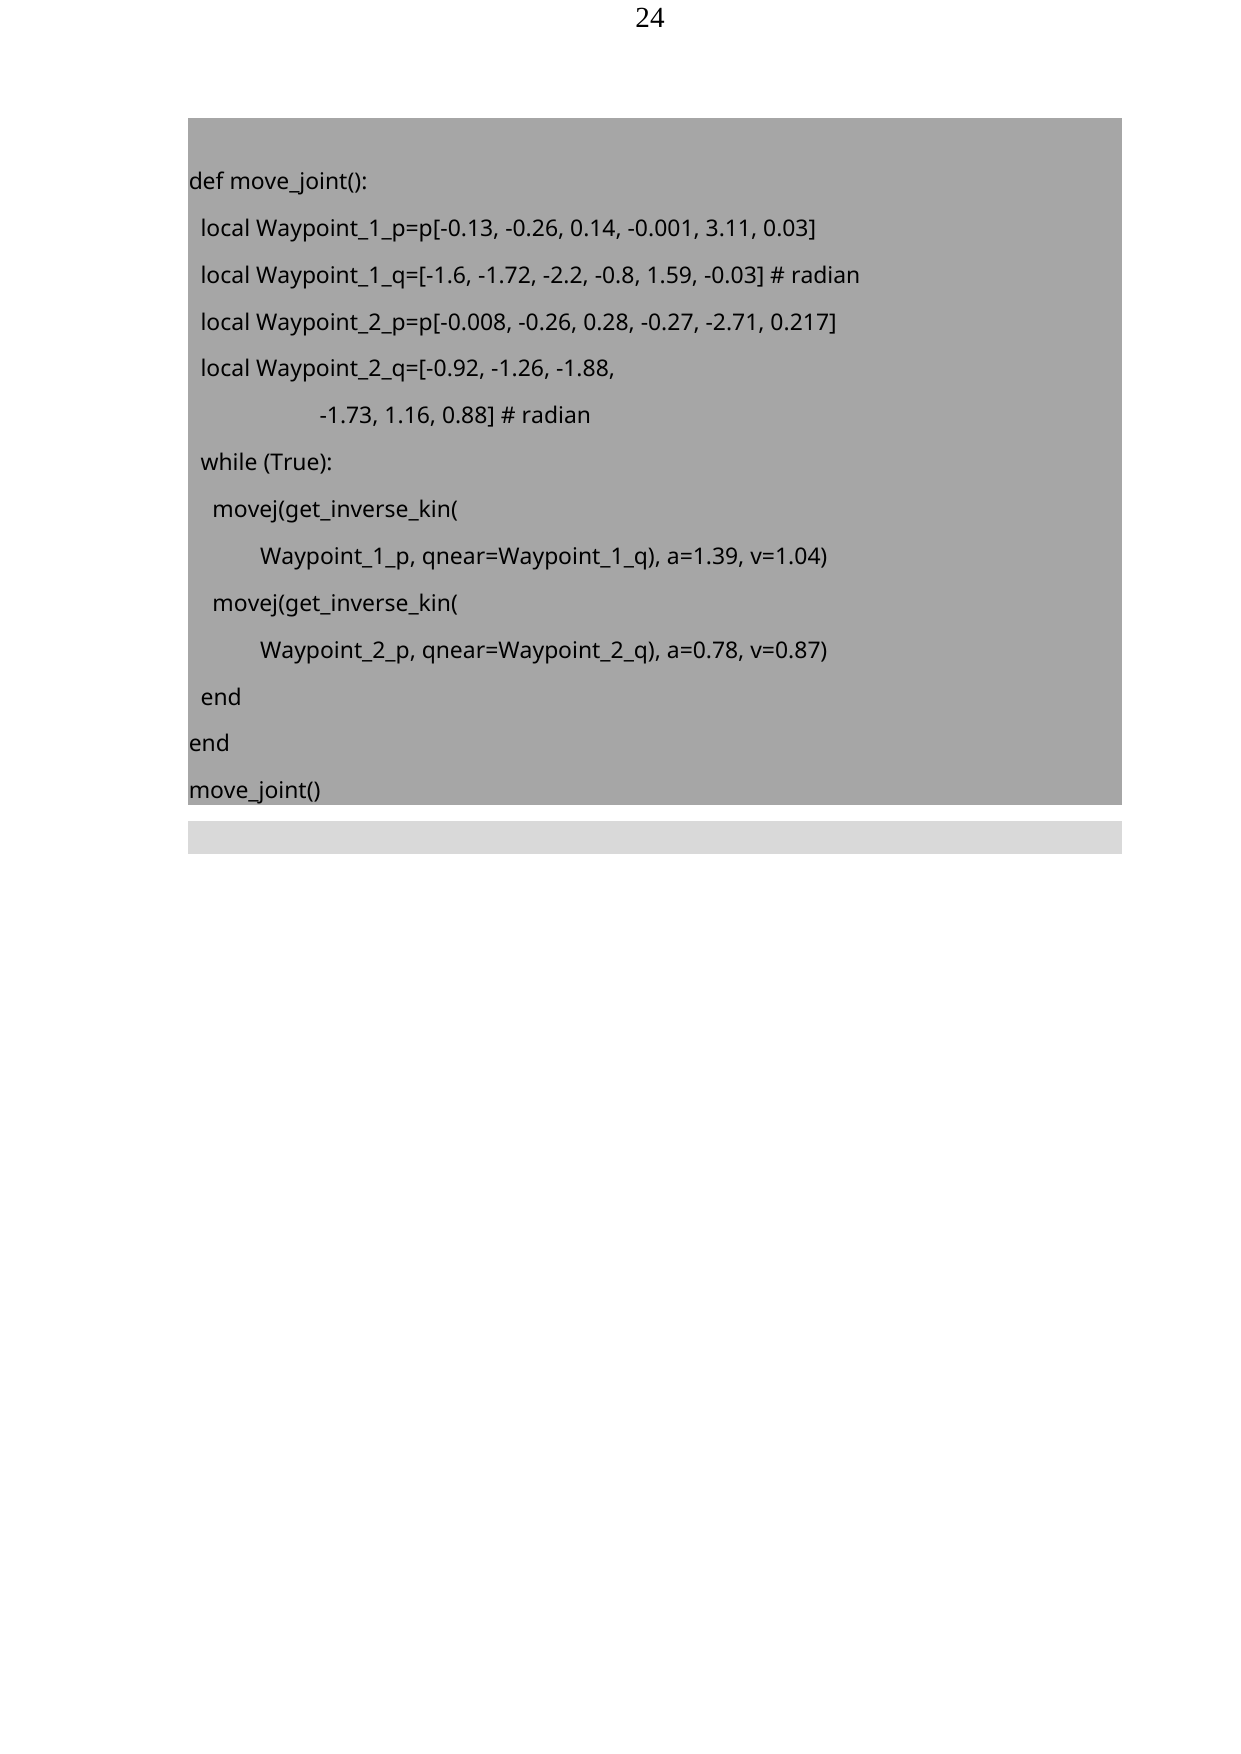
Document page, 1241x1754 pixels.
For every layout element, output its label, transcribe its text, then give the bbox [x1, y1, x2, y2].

text end [188, 727, 1122, 758]
text def move_joint(): [188, 165, 1122, 196]
text local Waypoint_2_p=p[-0.008, -0.26, 0.28, -0.27, -2.71, 0.217] [188, 305, 1122, 337]
text movej(get_inverse_kin( [188, 493, 1122, 524]
text -1.73, 1.16, 0.88] # radian [188, 399, 1122, 430]
text local Waypoint_2_q=[-0.92, -1.26, -1.88, [188, 352, 1122, 383]
text movej(get_inverse_kin( [188, 587, 1122, 618]
text local Waypoint_1_q=[-1.6, -1.72, -2.2, -0.8, 1.59, -0.03] # radian [188, 258, 1122, 290]
text while (True): [188, 446, 1122, 477]
text move_joint() [188, 774, 1122, 805]
text Waypoint_1_p, qnear=Waypoint_1_q), a=1.39, v=1.04) [188, 540, 1122, 571]
text local Waypoint_1_p=p[-0.13, -0.26, 0.14, -0.001, 3.11, 0.03] [188, 212, 1122, 243]
text end [188, 680, 1122, 712]
text Waypoint_2_p, qnear=Waypoint_2_q), a=0.78, v=0.87) [188, 633, 1122, 665]
